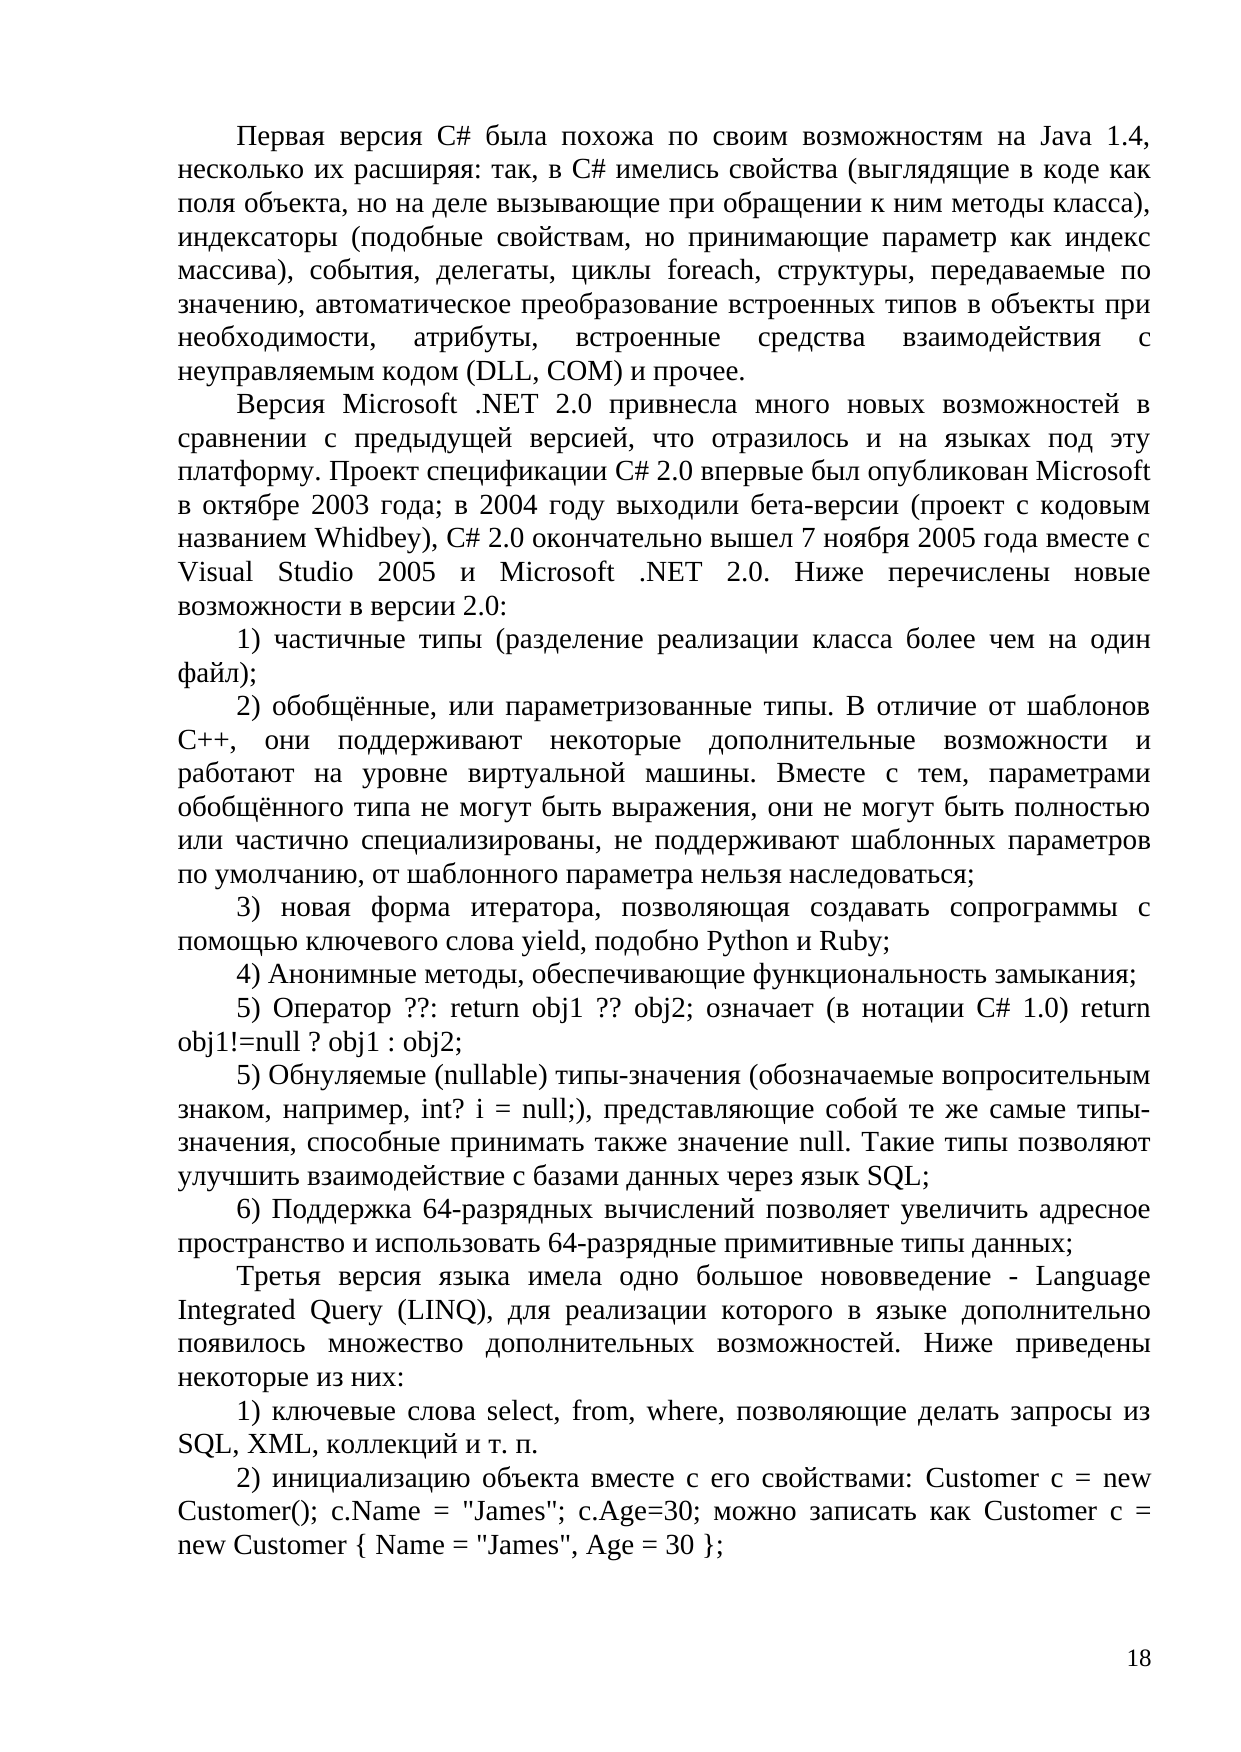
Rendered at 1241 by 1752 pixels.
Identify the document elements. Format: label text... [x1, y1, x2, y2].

text 5) Оператор ??: return obj1 ?? obj2; означает (в нотации C# 1.0) return obj1!=null ? obj1 : obj2; [177, 990, 1152, 1057]
text Третья версия языка имела одно большое нововведение - Language Integrated Query (LINQ), для реализации которого в языке дополнительно появилось множество дополнительных возможностей. Ниже приведены некоторые из них: [177, 1258, 1152, 1393]
text 1) ключевые слова select, from, where, позволяющие делать запросы из SQL, XML, коллекций и т. п. [177, 1393, 1152, 1460]
text 3) новая форма итератора, позволяющая создавать сопрограммы с помощью ключевого слова yield, подобно Python и Ruby; [177, 889, 1152, 957]
text 2) обобщённые, или параметризованные типы. В отличие от шаблонов C++, они поддерживают некоторые дополнительные возможности и работают на уровне виртуальной машины. Вместе с тем, параметрами обобщённого типа не могут быть выражения, они не могут быть полностью или частично специализированы, не поддерживают шаблонных параметров по умолчанию, от шаблонного параметра нельзя наследоваться; [177, 688, 1152, 889]
text Первая версия C# была похожа по своим возможностям на Java 1.4, несколько их расширяя: так, в C# имелись свойства (выглядящие в коде как поля объекта, но на деле вызывающие при обращении к ним методы класса), индексаторы (подобные свойствам, но принимающие параметр как индекс массива), события, делегаты, циклы foreach, структуры, передаваемые по значению, автоматическое преобразование встроенных типов в объекты при необходимости, атрибуты, встроенные средства взаимодействия с неуправляемым кодом (DLL, COM) и прочее. [177, 118, 1152, 386]
text Версия Microsoft .NET 2.0 привнесла много новых возможностей в сравнении с предыдущей версией, что отразилось и на языках под эту платформу. Проект спецификации C# 2.0 впервые был опубликован Microsoft в октябре 2003 года; в 2004 году выходили бета-версии (проект с кодовым названием Whidbey), C# 2.0 окончательно вышел 7 ноября 2005 года вместе с Visual Studio 2005 и Microsoft .NET 2.0. Ниже перечислены новые возможности в версии 2.0: [177, 386, 1152, 621]
text 2) инициализацию объекта вместе с его свойствами: Customer c = new Customer(); c.Name = "James"; c.Age=30; можно записать как Customer c = new Customer { Name = "James", Age = 30 }; [177, 1460, 1152, 1560]
text 5) Обнуляемые (nullable) типы-значения (обозначаемые вопросительным знаком, например, int? i = null;), представляющие собой те же самые типы-значения, способные принимать также значение null. Такие типы позволяют улучшить взаимодействие с базами данных через язык SQL; [177, 1057, 1152, 1191]
text 4) Анонимные методы, обеспечивающие функциональность замыкания; [177, 957, 1152, 990]
text 6) Поддержка 64-разрядных вычислений позволяет увеличить адресное пространство и использовать 64-разрядные примитивные типы данных; [177, 1191, 1152, 1258]
text 1) частичные типы (разделение реализации класса более чем на один файл); [177, 621, 1152, 688]
